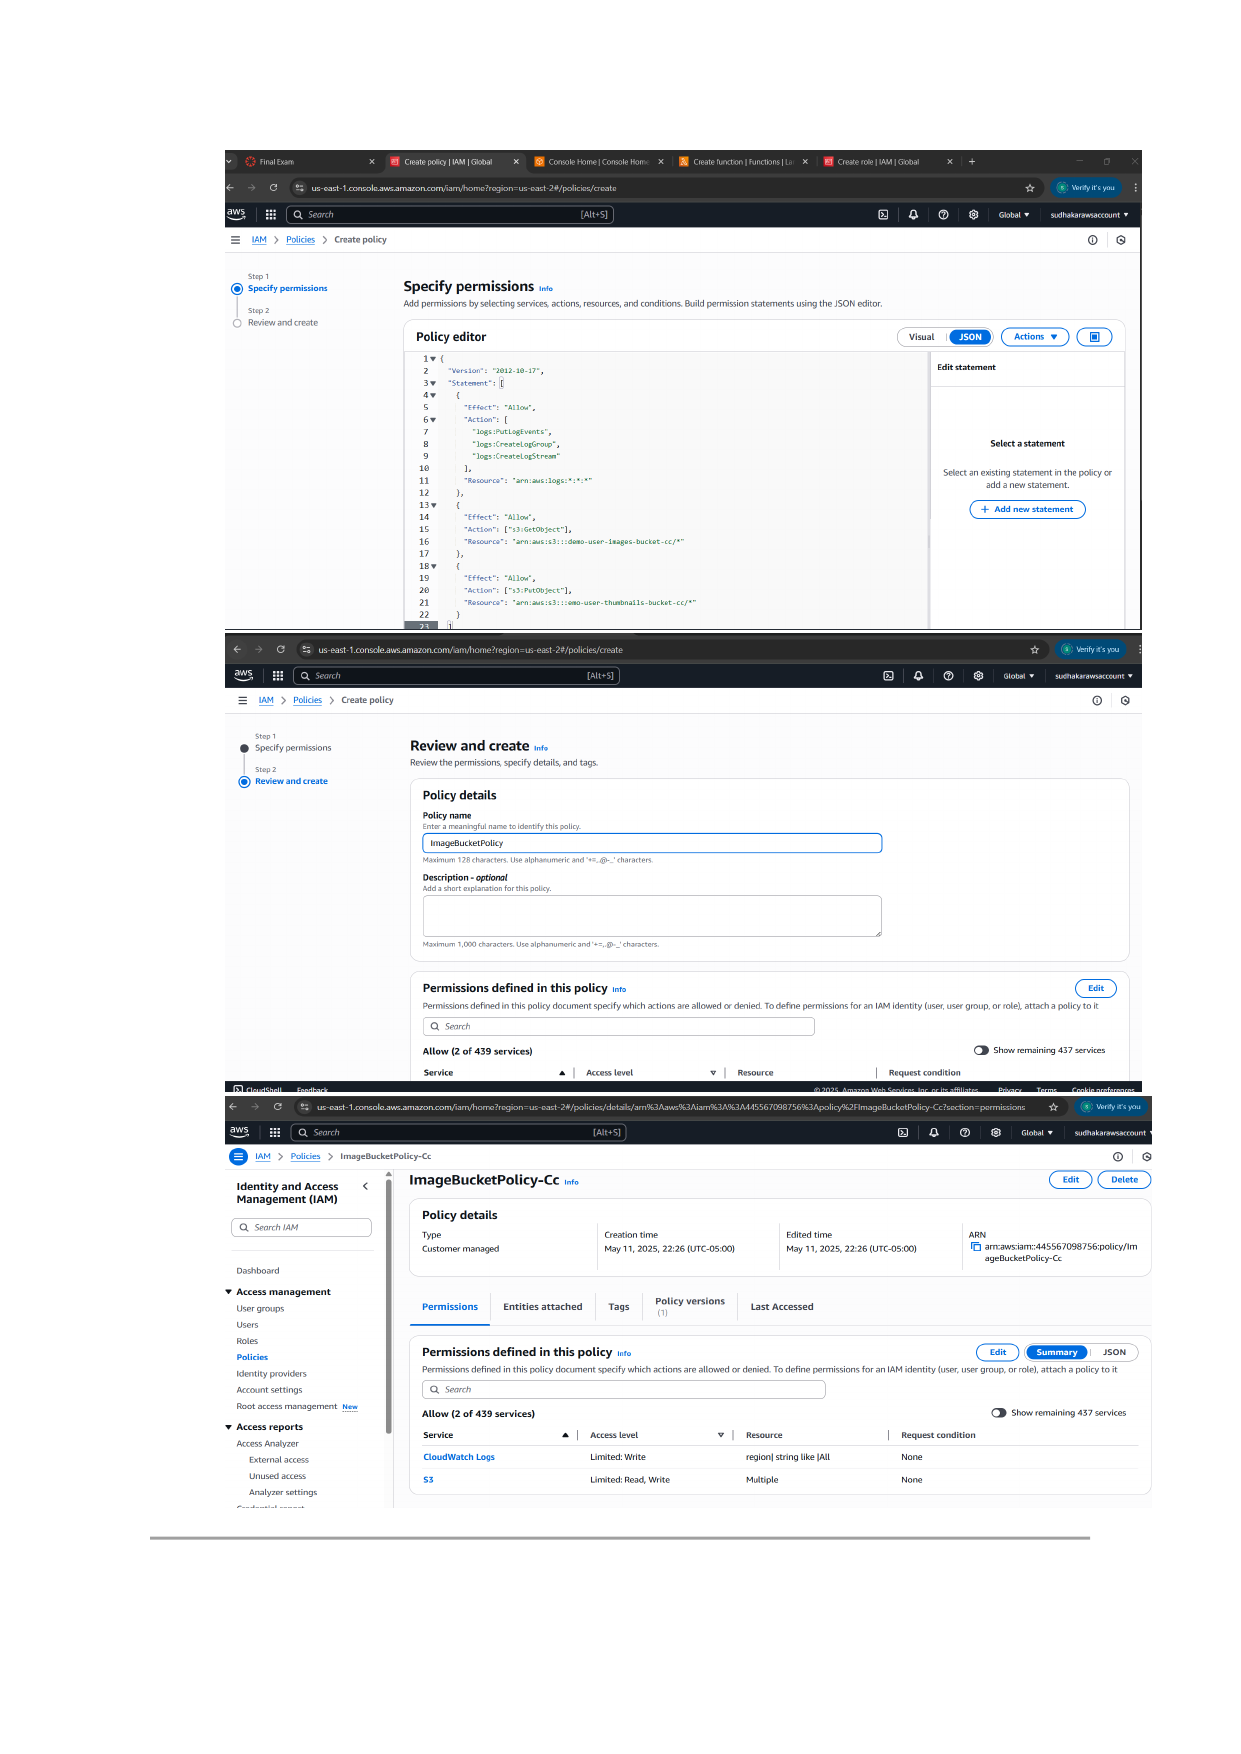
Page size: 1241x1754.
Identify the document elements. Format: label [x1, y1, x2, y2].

picture [225, 633, 1142, 1092]
picture [225, 150, 1142, 630]
picture [225, 1096, 1152, 1508]
